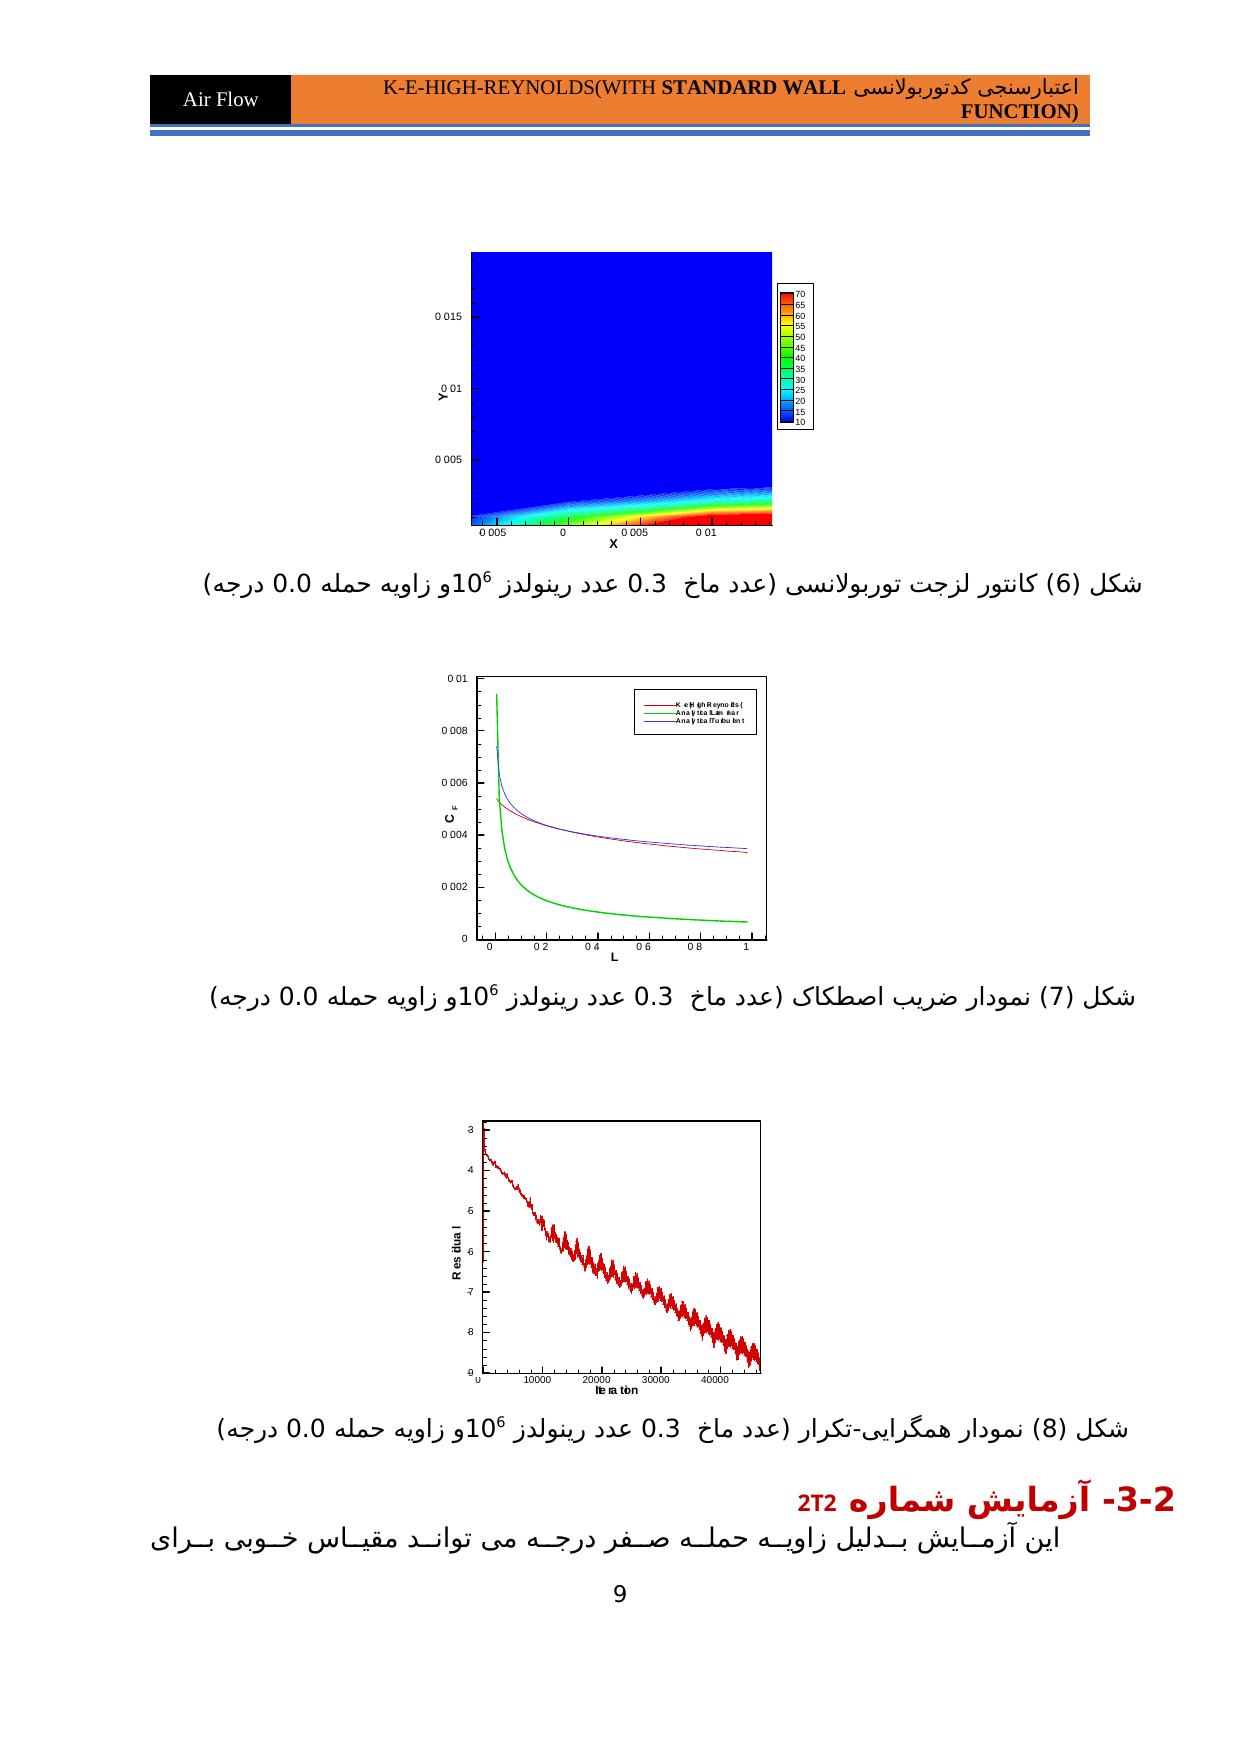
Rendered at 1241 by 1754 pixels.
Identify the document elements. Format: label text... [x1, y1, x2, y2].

text نمودار ضریب اصطکاک (عدد ماخ 0.3 عدد رینولدز 106و زاویه حمله 0.0 درجه) [150, 982, 1090, 1011]
picture [532, 509, 549, 513]
text کانتور لزجت توربولانسی (عدد ماخ 0.3 عدد رینولدز 106و زاویه حمله 0.0 درجه) [150, 569, 1090, 598]
subtitle آزمایش شماره 2T2 [150, 1481, 1090, 1520]
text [150, 1522, 1090, 1553]
text نمودار همگرایی-تکرار (عدد ماخ 0.3 عدد رینولدز 106و زاویه حمله 0.0 درجه) [150, 1414, 1090, 1443]
